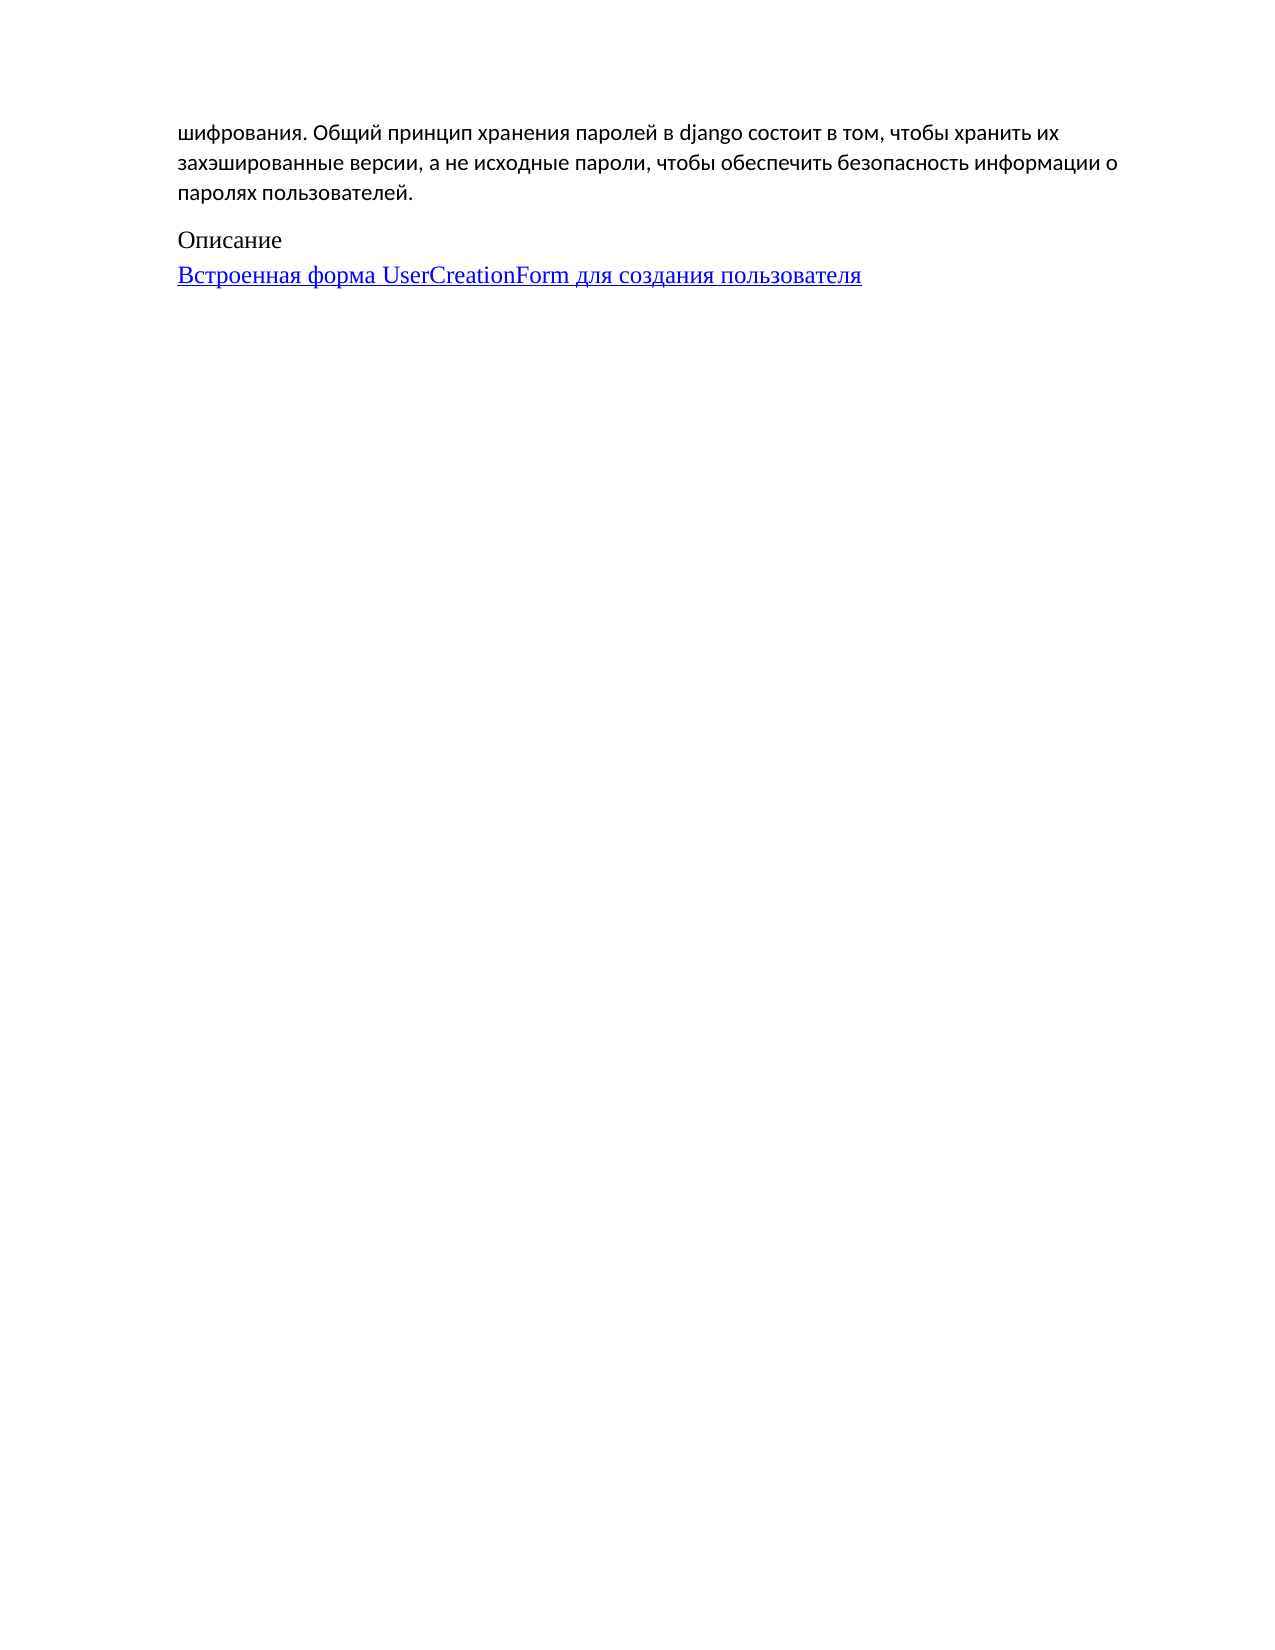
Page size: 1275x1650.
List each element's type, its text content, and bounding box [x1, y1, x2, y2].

text Встроенная форма UserCreationForm для создания пользователя [177, 254, 1186, 288]
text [177, 118, 1186, 207]
text Описание [177, 225, 1186, 254]
